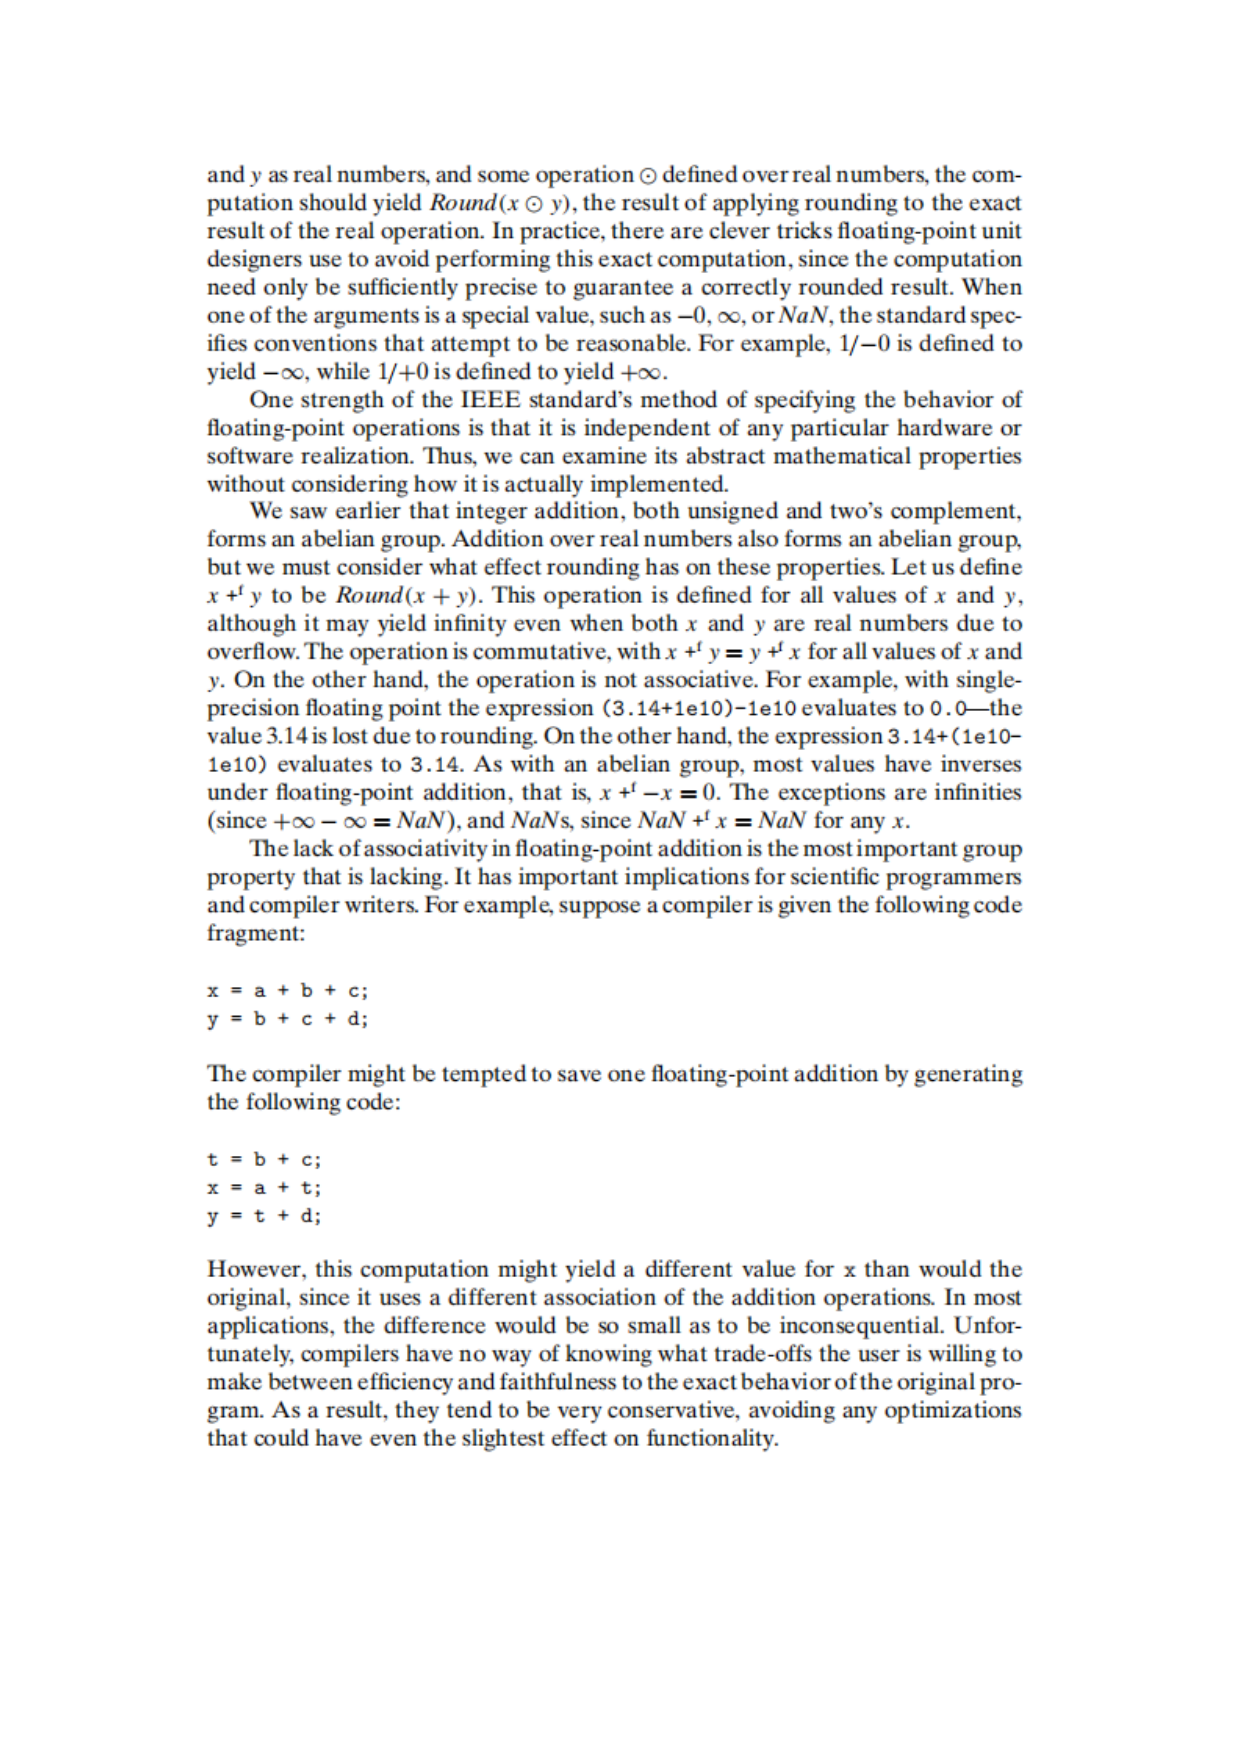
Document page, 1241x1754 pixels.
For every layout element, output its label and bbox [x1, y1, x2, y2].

picture [187, 151, 1085, 1460]
